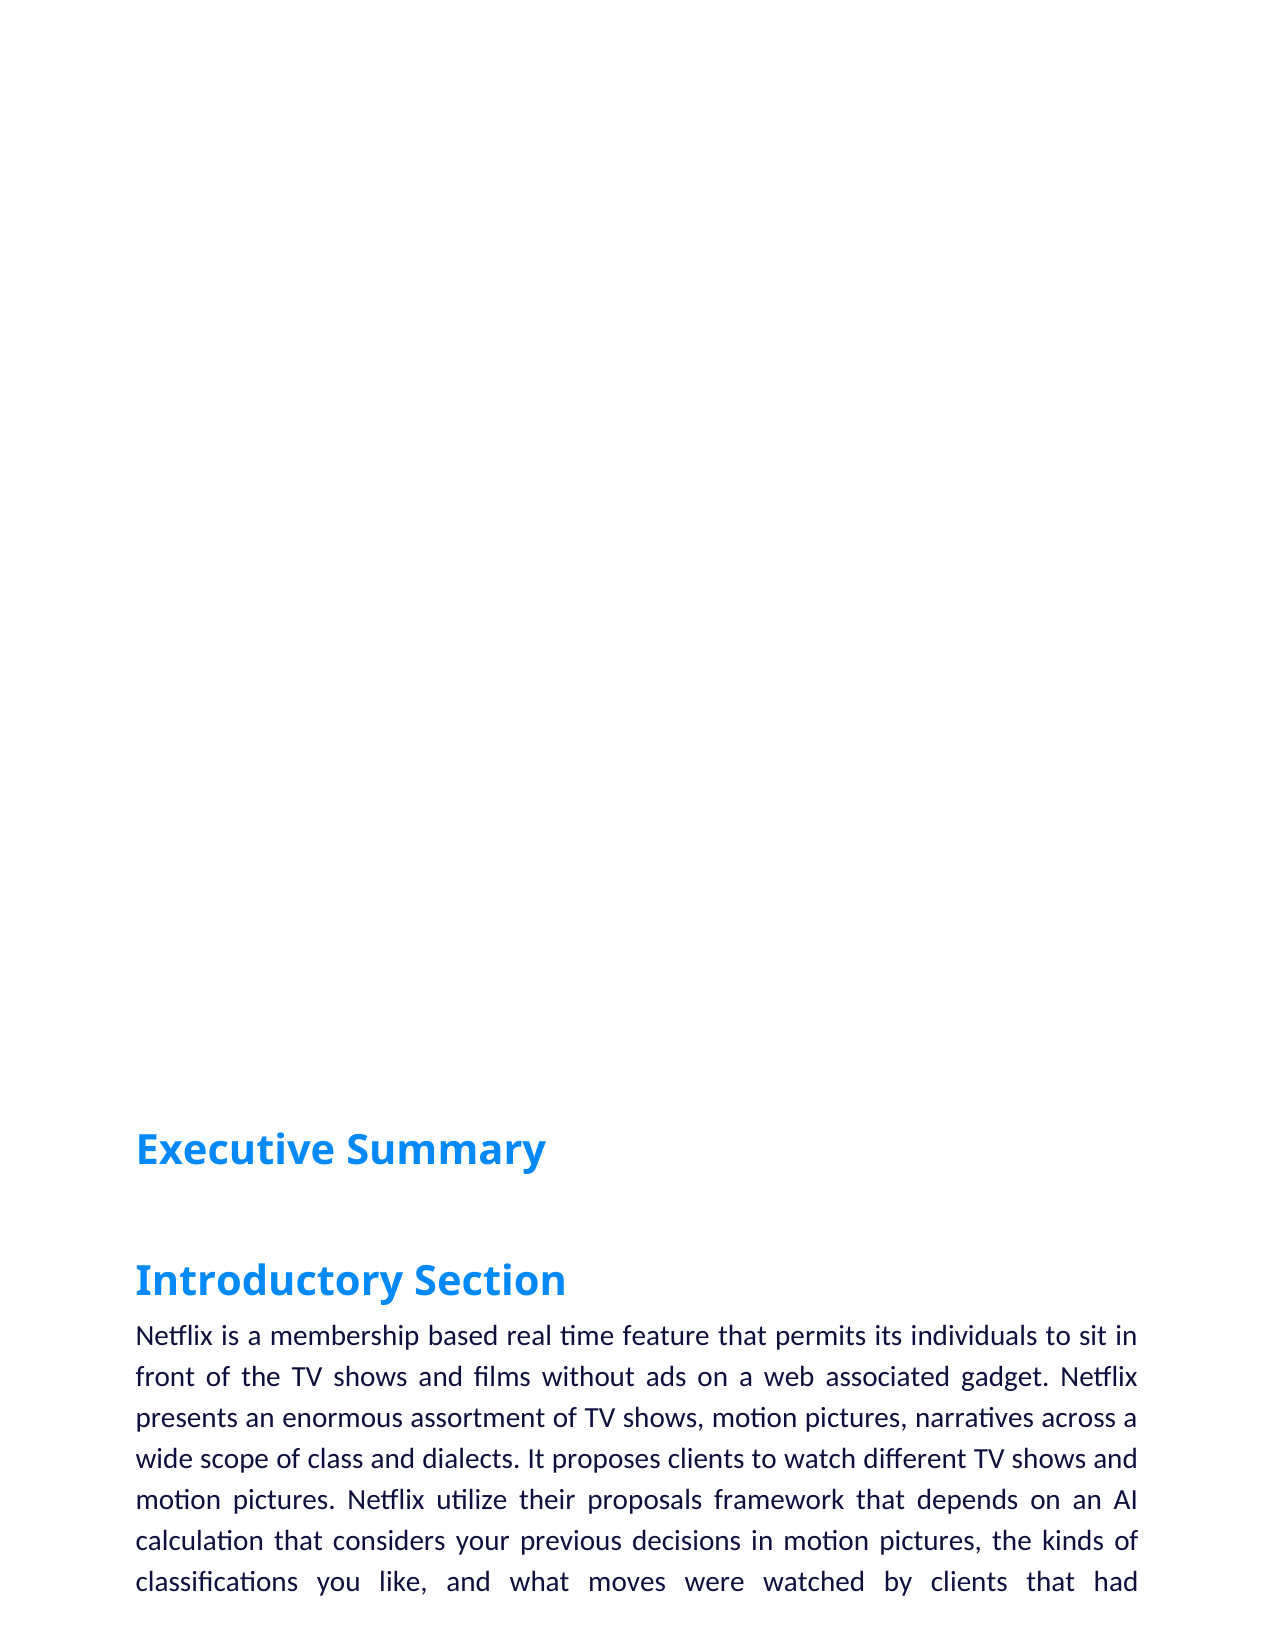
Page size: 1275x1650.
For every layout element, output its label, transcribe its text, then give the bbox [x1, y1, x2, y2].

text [135, 1317, 1139, 1598]
text Executive Summary [135, 1120, 1139, 1177]
text Introductory Section [135, 1250, 1139, 1307]
